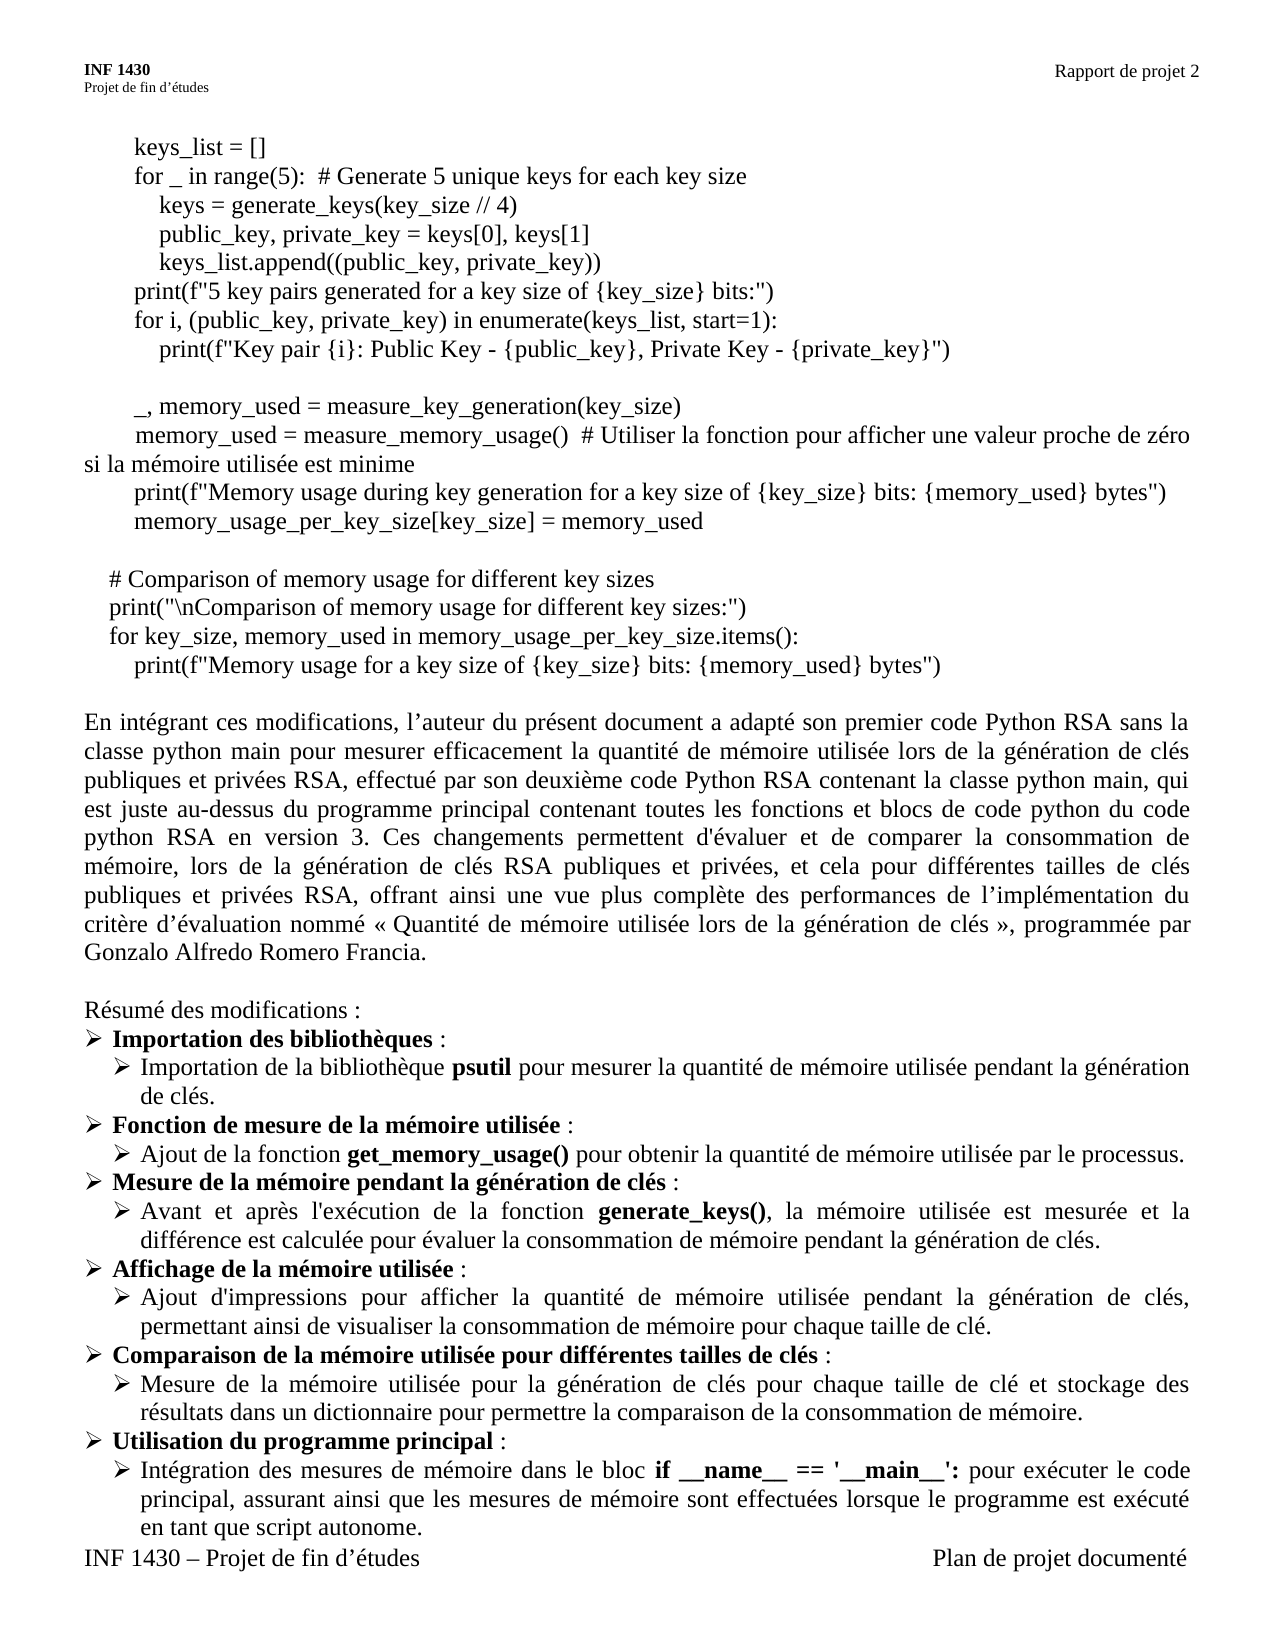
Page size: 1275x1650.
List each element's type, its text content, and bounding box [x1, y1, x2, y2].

text print(f"Memory usage during key generation for a key size of {key_size} bits: {memory_used} bytes") [84, 477, 1191, 506]
list Mesure de la mémoire pendant la génération de clés : [84, 1167, 1191, 1196]
text for _ in range(5): # Generate 5 unique keys for each key size [84, 161, 1191, 190]
list Mesure de la mémoire utilisée pour la génération de clés pour chaque taille de clé et stockage des résultats dans un dictionnaire pour permettre la comparaison de la consommation de mémoire. [112, 1369, 1191, 1426]
text print(f"Key pair {i}: Public Key - {public_key}, Private Key - {private_key}") [84, 334, 1191, 362]
text keys = generate_keys(key_size // 4) [84, 190, 1191, 219]
list Utilisation du programme principal : [84, 1426, 1191, 1455]
list Intégration des mesures de mémoire dans le bloc if __name__ == '__main__': pour exécuter le code principal, assurant ainsi que les mesures de mémoire sont effectuées lorsque le programme est exécuté en tant que script autonome. [112, 1455, 1191, 1541]
text _, memory_used = measure_key_generation(key_size) [84, 391, 1191, 420]
list Avant et après l'exécution de la fonction generate_keys(), la mémoire utilisée est mesurée et la différence est calculée pour évaluer la consommation de mémoire pendant la génération de clés. [112, 1196, 1191, 1254]
text # Comparison of memory usage for different key sizes [84, 564, 1191, 592]
text keys_list.append((public_key, private_key)) [84, 247, 1191, 276]
text En intégrant ces modifications, l’auteur du présent document a adapté son premier code Python RSA sans la classe python main pour mesurer efficacement la quantité de mémoire utilisée lors de la génération de clés publiques et privées RSA, effectué par son deuxième code Python RSA contenant la classe python main, qui est juste au-dessus du programme principal contenant toutes les fonctions et blocs de code python du code python RSA en version 3. Ces changements permettent d'évaluer et de comparer la consommation de mémoire, lors de la génération de clés RSA publiques et privées, et cela pour différentes tailles de clés publiques et privées RSA, offrant ainsi une vue plus complète des performances de l’implémentation du critère d’évaluation nommé « Quantité de mémoire utilisée lors de la génération de clés », programmée par Gonzalo Alfredo Romero Francia. [84, 707, 1191, 966]
text Résumé des modifications : [84, 995, 1191, 1024]
text for i, (public_key, private_key) in enumerate(keys_list, start=1): [84, 305, 1191, 334]
text print(f"5 key pairs generated for a key size of {key_size} bits:") [84, 276, 1191, 305]
list Importation des bibliothèques : [84, 1024, 1191, 1052]
list Fonction de mesure de la mémoire utilisée : [84, 1110, 1191, 1139]
list Ajout d'impressions pour afficher la quantité de mémoire utilisée pendant la génération de clés, permettant ainsi de visualiser la consommation de mémoire pour chaque taille de clé. [112, 1282, 1191, 1340]
text keys_list = [] [84, 132, 1191, 161]
list Comparaison de la mémoire utilisée pour différentes tailles de clés : [84, 1340, 1191, 1369]
text public_key, private_key = keys[0], keys[1] [84, 219, 1191, 247]
list Affichage de la mémoire utilisée : [84, 1254, 1191, 1282]
text print("\nComparison of memory usage for different key sizes:") [84, 592, 1191, 621]
list Importation de la bibliothèque psutil pour mesurer la quantité de mémoire utilisée pendant la génération de clés. [112, 1052, 1191, 1110]
text memory_usage_per_key_size[key_size] = memory_used [84, 506, 1191, 535]
list Ajout de la fonction get_memory_usage() pour obtenir la quantité de mémoire utilisée par le processus. [112, 1139, 1191, 1167]
text for key_size, memory_used in memory_usage_per_key_size.items(): [84, 621, 1191, 650]
text memory_used = measure_memory_usage() # Utiliser la fonction pour afficher une valeur proche de zéro si la mémoire utilisée est minime [84, 420, 1191, 477]
text print(f"Memory usage for a key size of {key_size} bits: {memory_used} bytes") [84, 650, 1191, 679]
